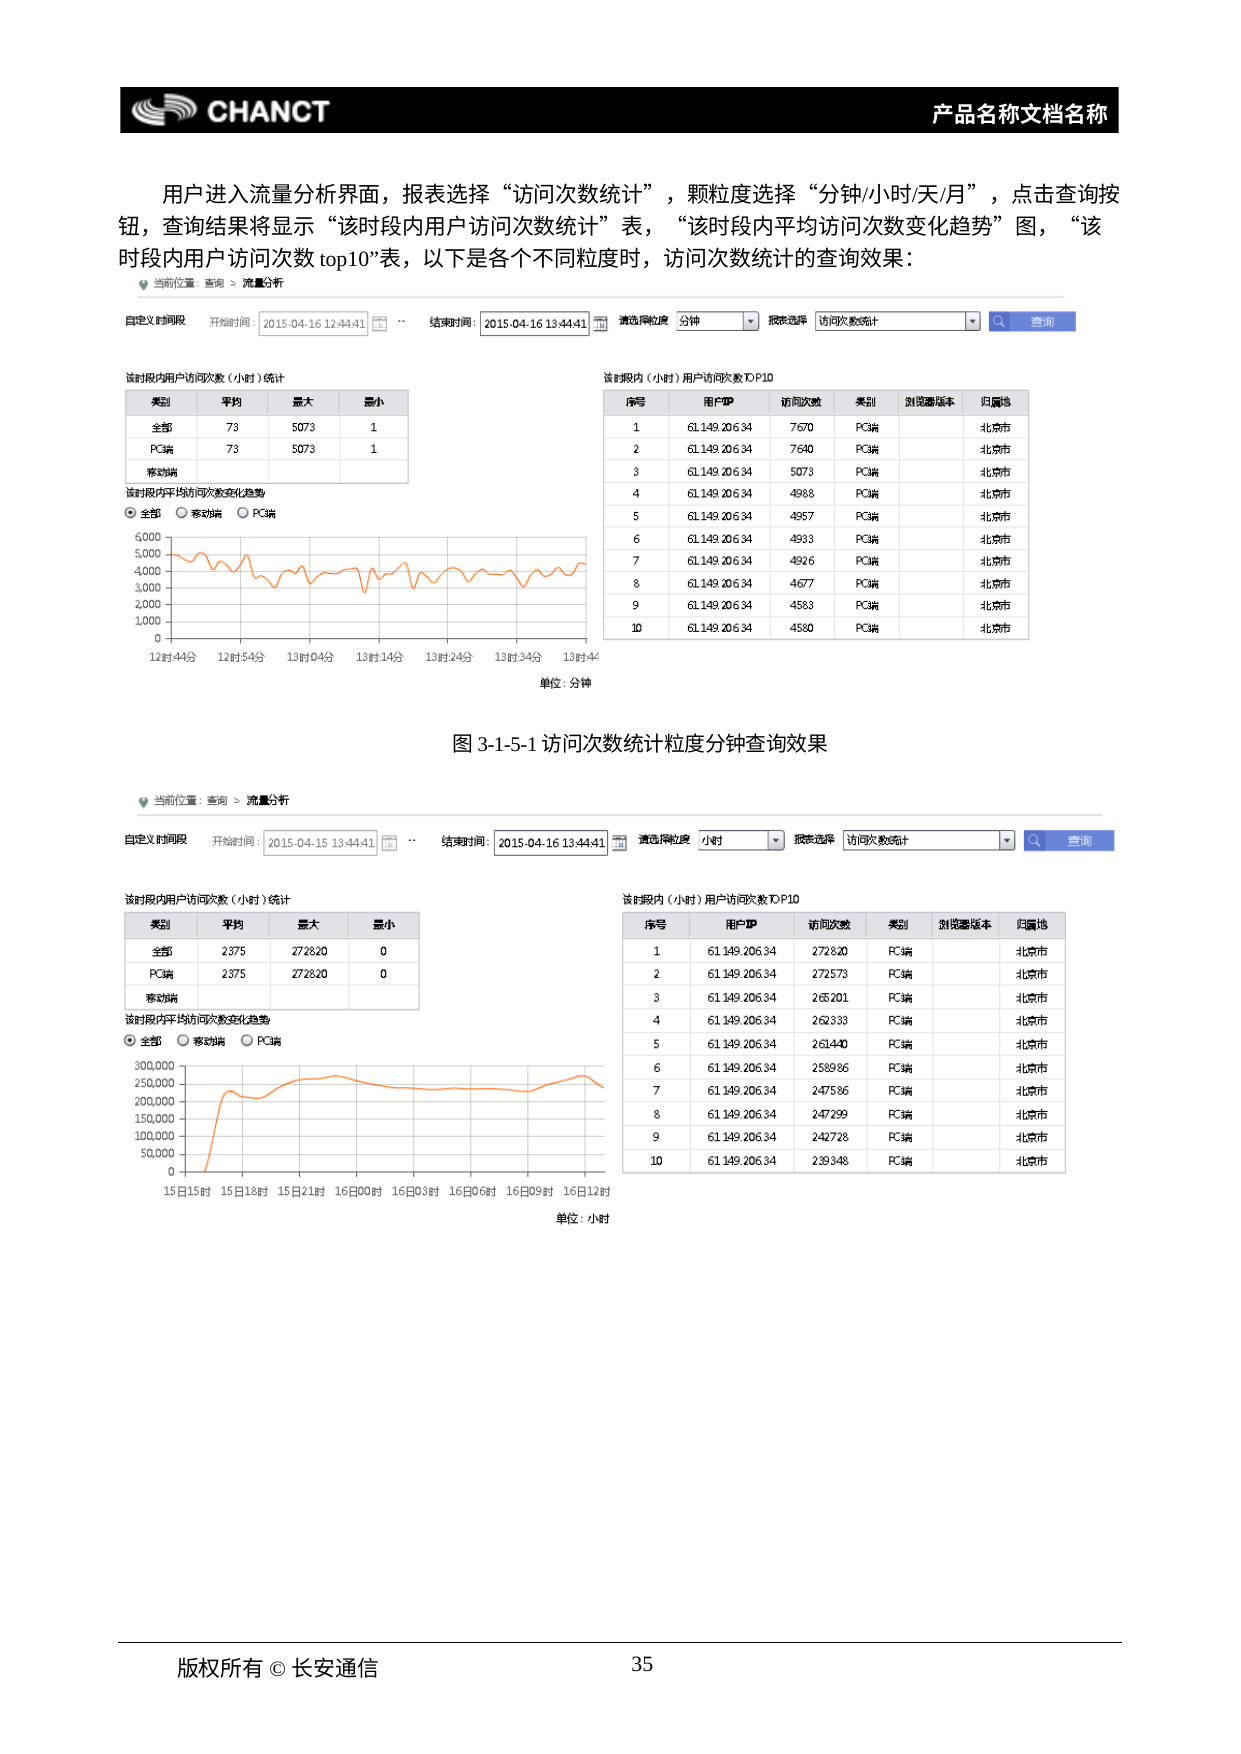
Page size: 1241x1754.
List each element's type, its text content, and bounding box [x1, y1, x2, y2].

picture [118, 272, 1081, 694]
text 用户进入流量分析界面，报表选择“访问次数统计”，颗粒度选择“分钟/小时/天/月”，点击查询按钮，查询结果将显示“该时段内用户访问次数统计”表，“该时段内平均访问次数变化趋势”图，“该时段内用户访问次数top10”表，以下是各个不同粒度时，访问次数统计的查询效果： [118, 177, 1122, 272]
list 图 3-1-5-1访问次数统计粒度分钟查询效果 [118, 727, 1122, 757]
picture [120, 87, 1119, 133]
picture [118, 790, 1122, 1232]
